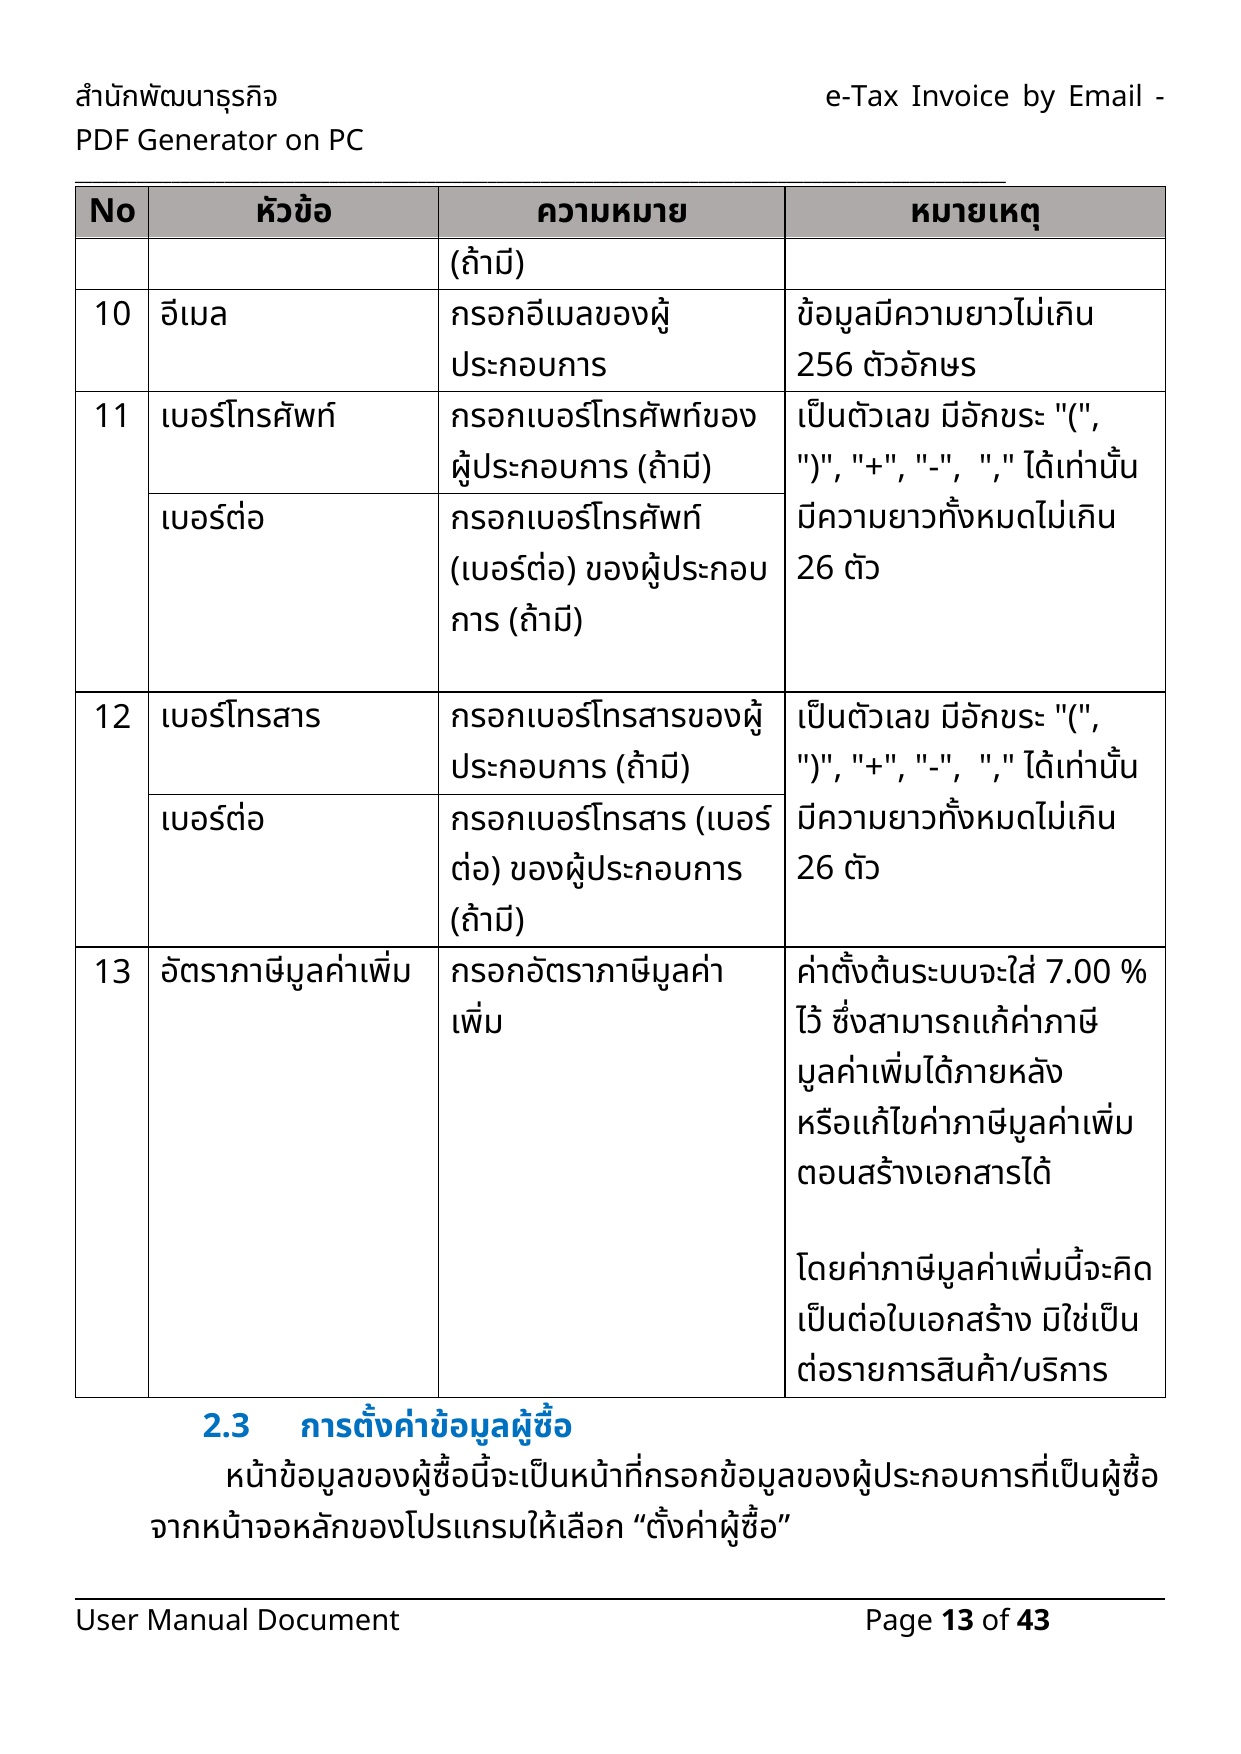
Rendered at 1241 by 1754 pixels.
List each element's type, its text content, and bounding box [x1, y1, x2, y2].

table_cell [76, 392, 148, 691]
table_cell [439, 795, 784, 946]
table_cell [786, 693, 1165, 946]
table_cell [149, 494, 438, 691]
table_cell [76, 239, 148, 289]
table_cell [149, 795, 438, 946]
table_cell [439, 693, 784, 793]
table_header [439, 187, 784, 237]
table_cell [439, 239, 784, 289]
table_cell [786, 290, 1165, 391]
table_cell [76, 693, 148, 946]
table_cell [149, 290, 438, 391]
subtitle ข้อมูลผู้ซื้อ [202, 1402, 1165, 1452]
table_cell [149, 693, 438, 793]
table_cell [439, 494, 784, 691]
table_cell [786, 239, 1165, 289]
table_cell [439, 392, 784, 493]
table_cell [149, 948, 438, 1397]
table_header [149, 187, 438, 237]
table_header [786, 187, 1165, 237]
table_cell [786, 392, 1165, 691]
table_header [76, 187, 148, 237]
table_cell [439, 948, 784, 1397]
table_cell [149, 392, 438, 493]
table_cell [786, 948, 1165, 1397]
table_cell [149, 239, 438, 289]
table_cell [76, 290, 148, 391]
table_cell [439, 290, 784, 391]
text จากหน้าจอของโปรแกรมให้เลือก “ตั้งค่าผู้ซื้อ” [150, 1452, 1165, 1553]
table_cell [76, 948, 148, 1397]
